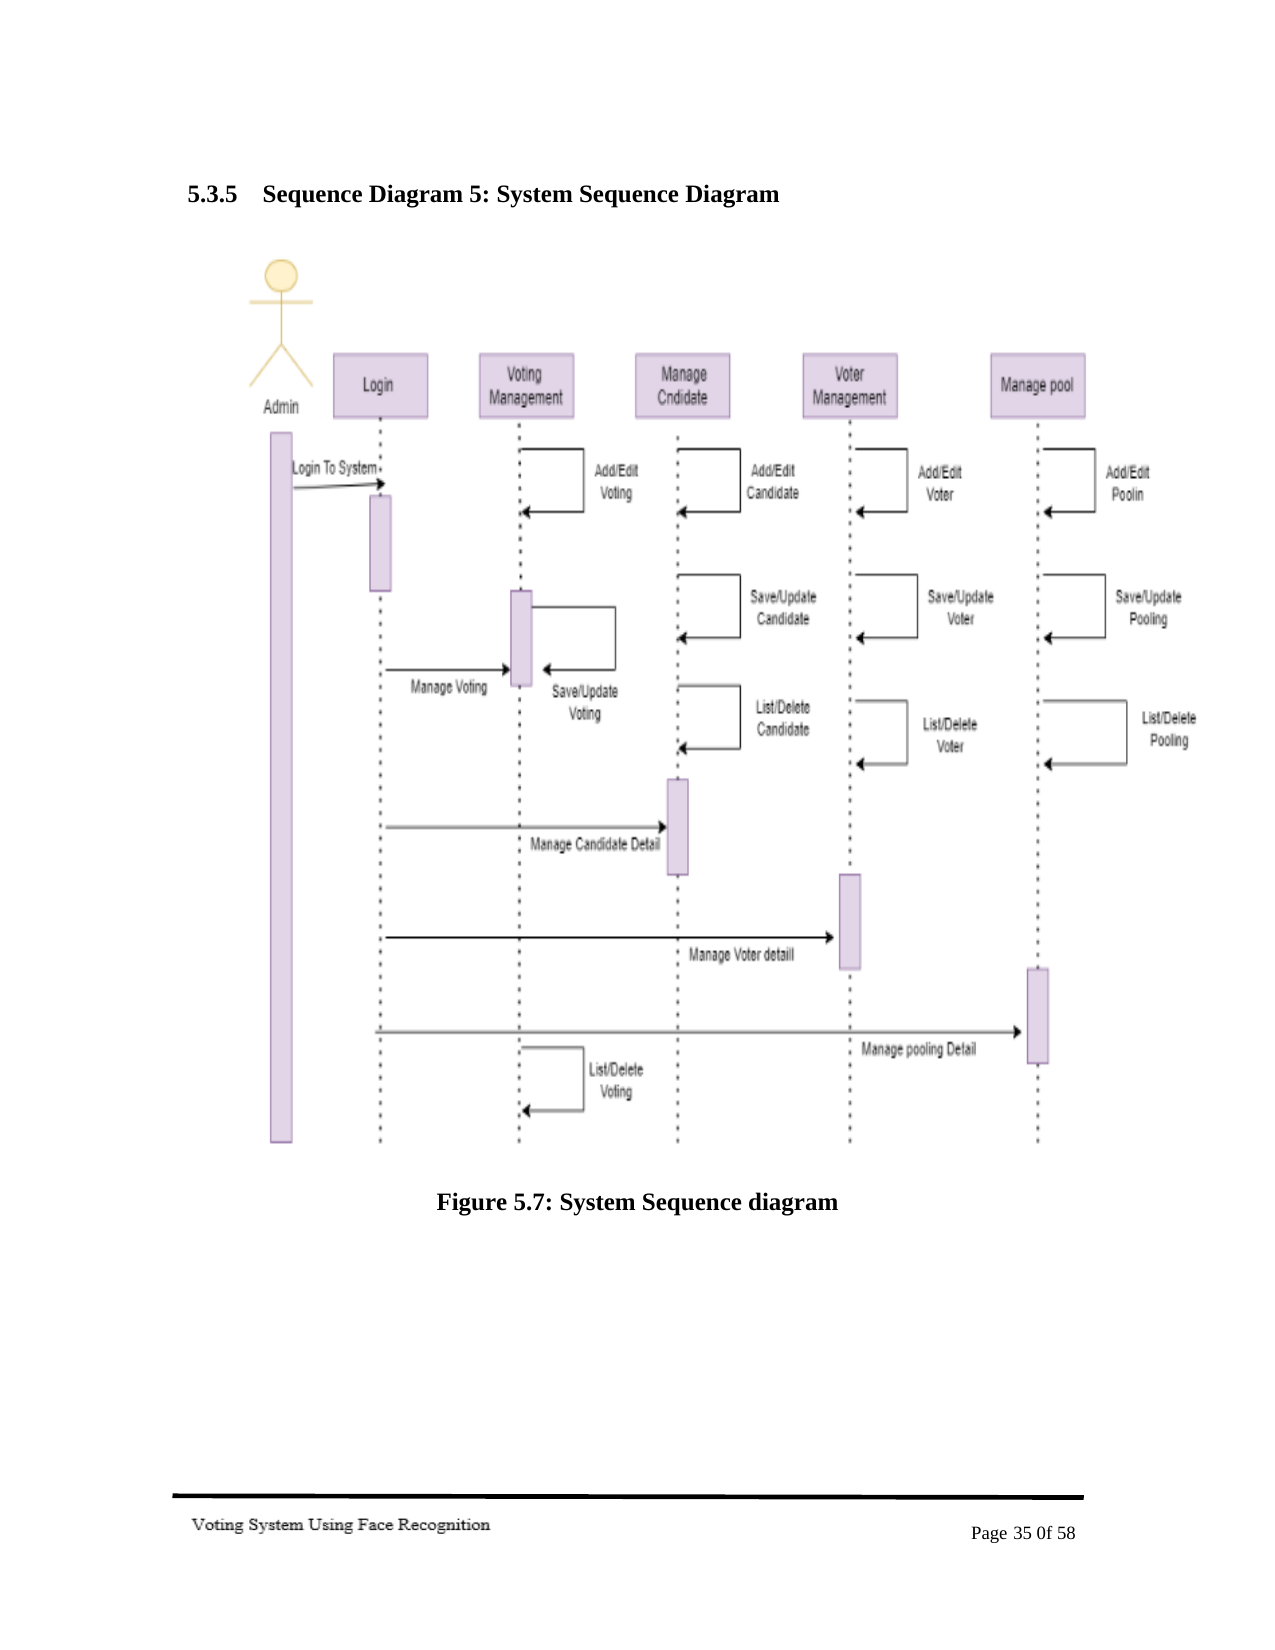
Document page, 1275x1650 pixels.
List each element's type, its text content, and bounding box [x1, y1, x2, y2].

list Sequence Diagram 5: System Sequence Diagram [187, 179, 1087, 207]
picture [187, 248, 1275, 1176]
picture [187, 1515, 494, 1539]
text Figure 5.7: System Sequence diagram [187, 1187, 1087, 1216]
